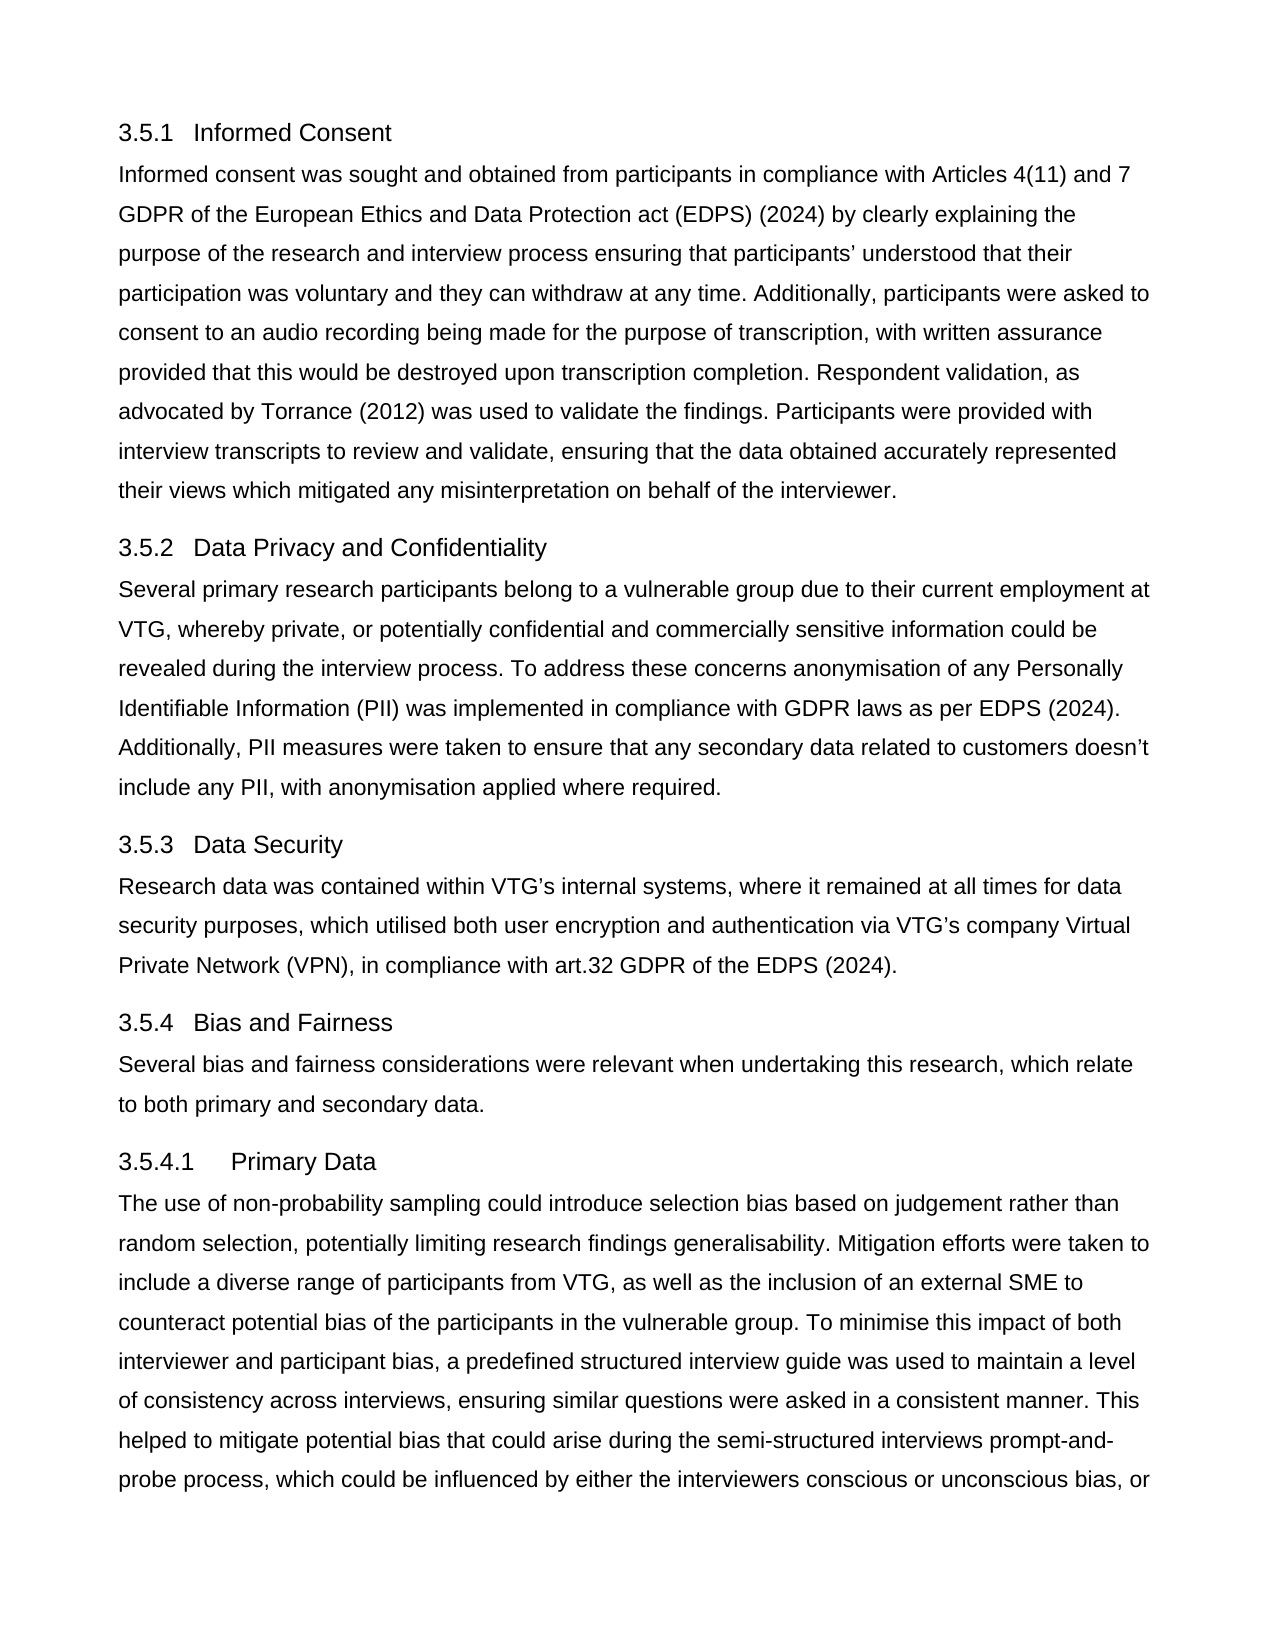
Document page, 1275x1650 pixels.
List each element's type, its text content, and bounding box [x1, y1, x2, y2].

text Several bias and fairness considerations were relevant when undertaking this research, which relate to both primary and secondary data. [118, 1051, 1157, 1117]
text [118, 1190, 1157, 1493]
text Several primary research participants belong to a vulnerable group due to their current employment at VTG, whereby private, or potentially confidential and commercially sensitive information could be revealed during the interview process. To address these concerns anonymisation of any Personally Identifiable Information (PII) was implemented in compliance with GDPR laws as per EDPS (2024). Additionally, PII measures were taken to ensure that any secondary data related to customers doesn’t include any PII, with anonymisation applied where required. [118, 576, 1157, 800]
subtitle Data Security [118, 830, 1157, 859]
subtitle Primary Data [118, 1147, 1157, 1176]
subtitle Bias and Fairness [118, 1008, 1157, 1037]
text Research data was contained within VTG’s internal systems, where it remained at all times for data security purposes, which utilised both user encryption and authentication via VTG’s company Virtual Private Network (VPN), in compliance with art.32 GDPR of the EDPS (2024). [118, 873, 1157, 978]
text Informed consent was sought and obtained from participants in compliance with Articles 4(11) and 7 GDPR of the European Ethics and Data Protection act (EDPS) (2024) by clearly explaining the purpose of the research and interview process ensuring that participants’ understood that their participation was voluntary and they can withdraw at any time. Additionally, participants were asked to consent to an audio recording being made for the purpose of transcription, with written assurance provided that this would be destroyed upon transcription completion. Respondent validation, as advocated by Torrance (2012) was used to validate the findings. Participants were provided with interview transcripts to review and validate, ensuring that the data obtained accurately represented their views which mitigated any misinterpretation on behalf of the interviewer. [118, 161, 1157, 503]
subtitle Informed Consent [118, 118, 1157, 147]
subtitle Data Privacy and Confidentiality [118, 533, 1157, 562]
